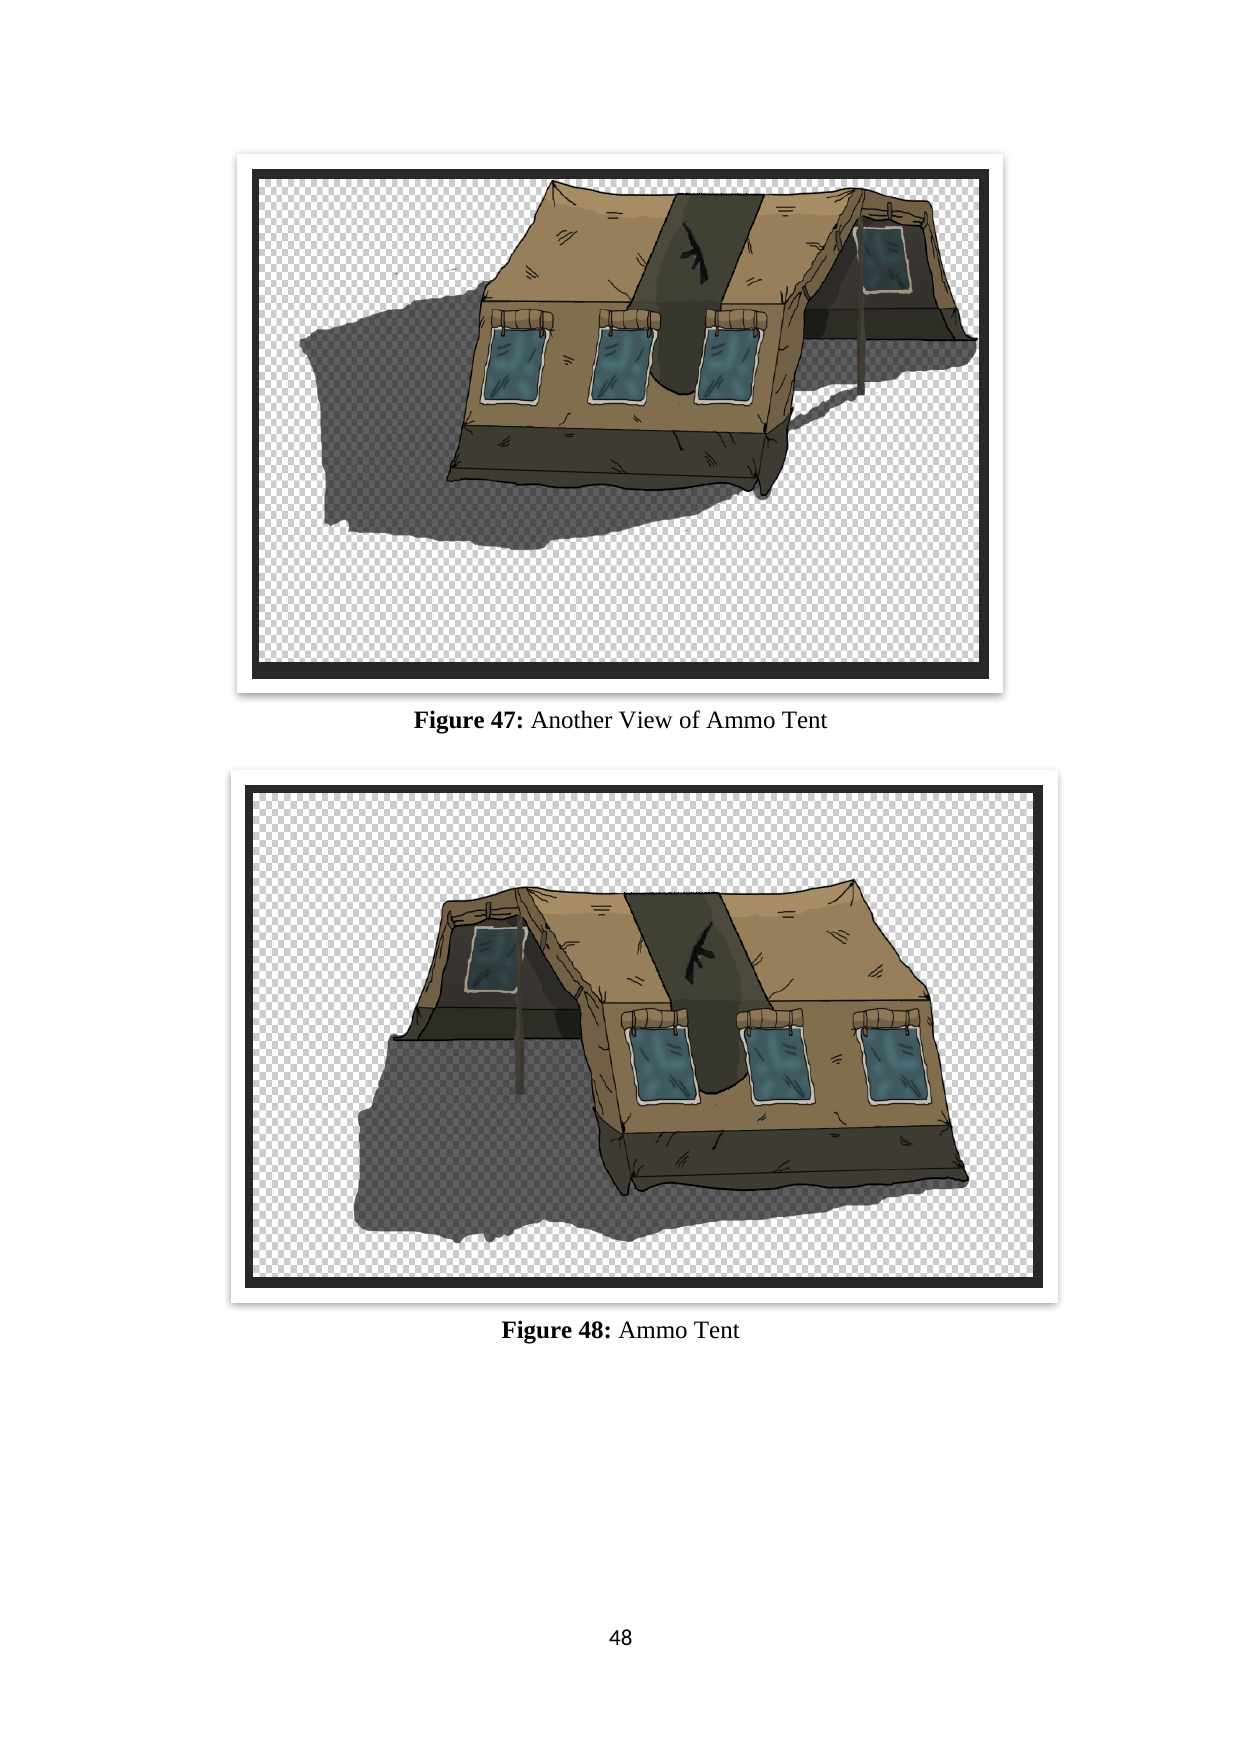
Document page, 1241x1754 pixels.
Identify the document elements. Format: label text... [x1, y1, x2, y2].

text Figure 47: Another View of Ammo Tent [187, 705, 1053, 733]
picture [252, 169, 989, 679]
picture [245, 785, 1043, 1288]
text Figure 48: Ammo Tent [187, 1315, 1053, 1343]
